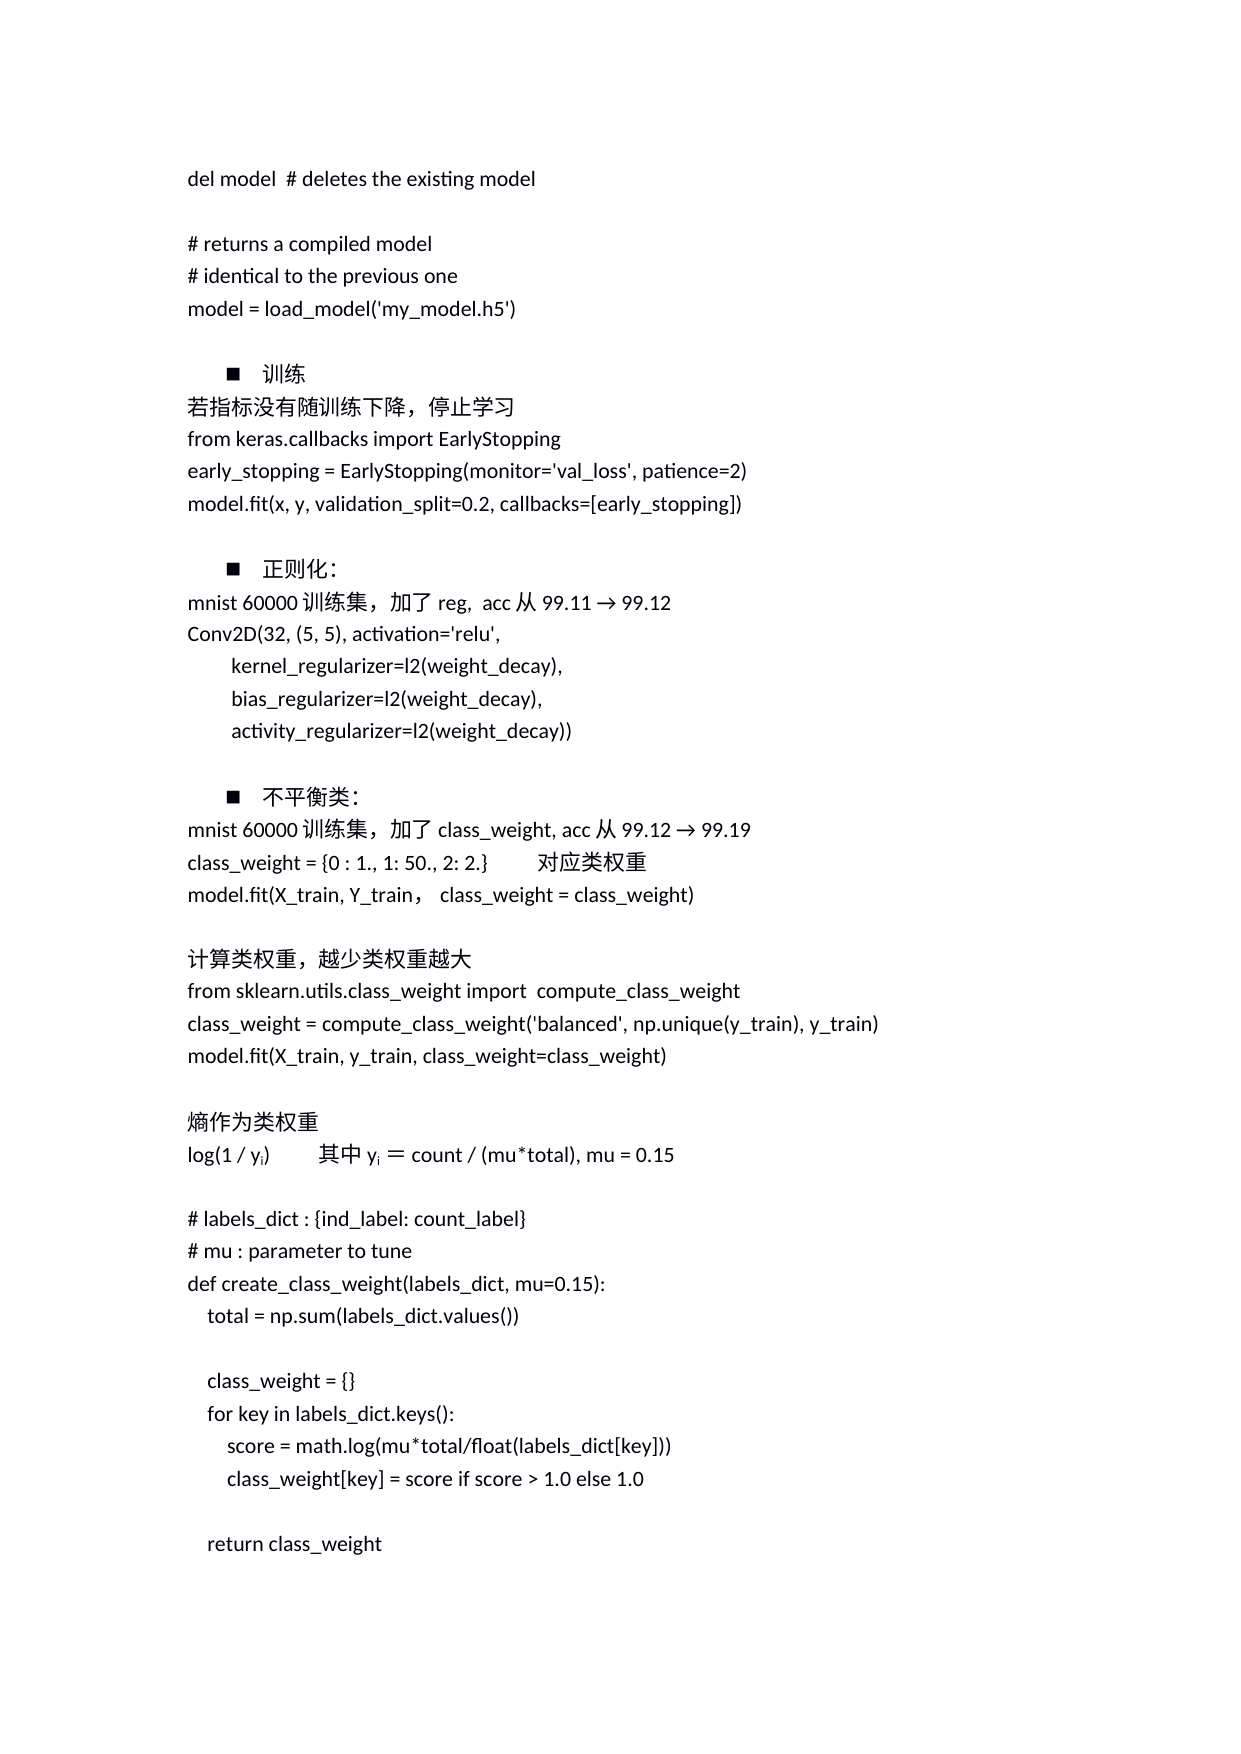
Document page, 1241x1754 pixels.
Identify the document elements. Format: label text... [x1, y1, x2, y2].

text # labels_dict : {ind_label: count_label} [187, 1202, 1053, 1234]
text del model # deletes the existing model [187, 162, 1053, 194]
text class_weight = {0 : 1., 1: 50., 2: 2.} 对应类权重 [187, 844, 1053, 877]
text score = math.log(mu*total/float(labels_dict[key])) [187, 1429, 1053, 1462]
text early_stopping = EarlyStopping(monitor='val_loss', patience=2) [187, 454, 1053, 487]
text Conv2D(32, (5, 5), activation='relu', [187, 617, 1053, 649]
text mnist 60000训练集，加了class_weight, acc从99.12 → 99.19 [187, 812, 1053, 844]
list 不平衡类： [225, 779, 1053, 812]
text class_weight = compute_class_weight('balanced', np.unique(y_train), y_train) [187, 1007, 1053, 1039]
text log(1 / yi) 其中yi ＝ count / (mu*total), mu = 0.15 [187, 1137, 1053, 1169]
text # returns a compiled model [187, 227, 1053, 259]
text activity_regularizer=l2(weight_decay)) [187, 714, 1053, 747]
text # mu : parameter to tune [187, 1234, 1053, 1267]
text model.fit(x, y, validation_split=0.2, callbacks=[early_stopping]) [187, 487, 1053, 519]
text model.fit(X_train, y_train, class_weight=class_weight) [187, 1039, 1053, 1072]
text # identical to the previous one [187, 259, 1053, 292]
text def create_class_weight(labels_dict, mu=0.15): [187, 1267, 1053, 1299]
text class_weight = {} [187, 1364, 1053, 1397]
text total = np.sum(labels_dict.values()) [187, 1299, 1053, 1332]
text for key in labels_dict.keys(): [187, 1397, 1053, 1429]
text from sklearn.utils.class_weight import compute_class_weight [187, 974, 1053, 1007]
text 若指标没有随训练下降，停止学习 [187, 389, 1053, 422]
text kernel_regularizer=l2(weight_decay), [187, 649, 1053, 682]
text model = load_model('my_model.h5') [187, 292, 1053, 324]
list 训练 [225, 357, 1053, 389]
text 计算类权重，越少类权重越大 [187, 942, 1053, 974]
list 正则化： [225, 552, 1053, 584]
text return class_weight [187, 1527, 1053, 1559]
text class_weight[key] = score if score > 1.0 else 1.0 [187, 1462, 1053, 1494]
text bias_regularizer=l2(weight_decay), [187, 682, 1053, 714]
text 熵作为类权重 [187, 1104, 1053, 1137]
text model.fit(X_train, Y_train， class_weight = class_weight) [187, 877, 1053, 909]
text from keras.callbacks import EarlyStopping [187, 422, 1053, 454]
text mnist 60000训练集，加了reg, acc从99.11 → 99.12 [187, 584, 1053, 617]
